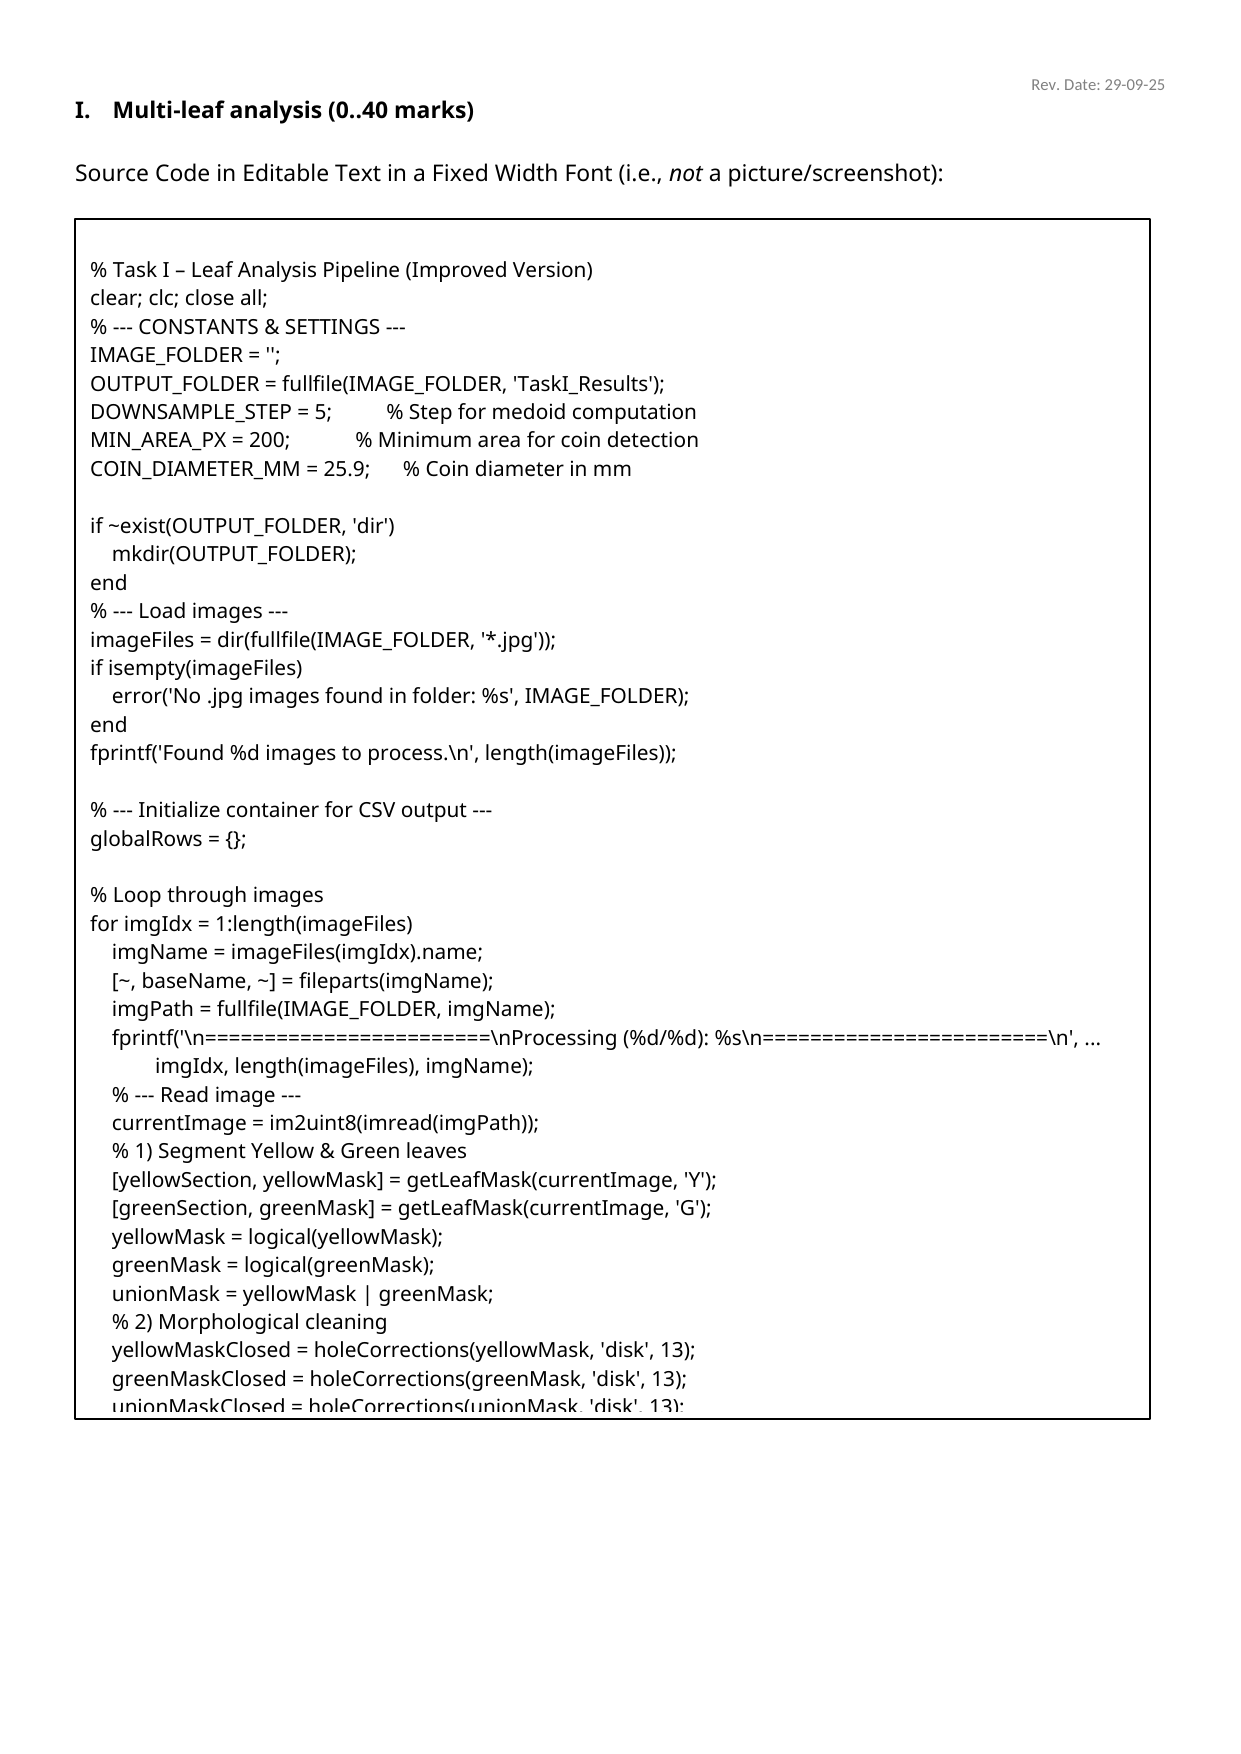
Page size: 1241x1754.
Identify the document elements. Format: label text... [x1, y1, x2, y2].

text Source Code in Editable Text in a Fixed Width Font (i.e., not a picture/screenshot): [75, 157, 1165, 188]
list Multi-leaf analysis (0..40 marks) [75, 94, 1165, 125]
